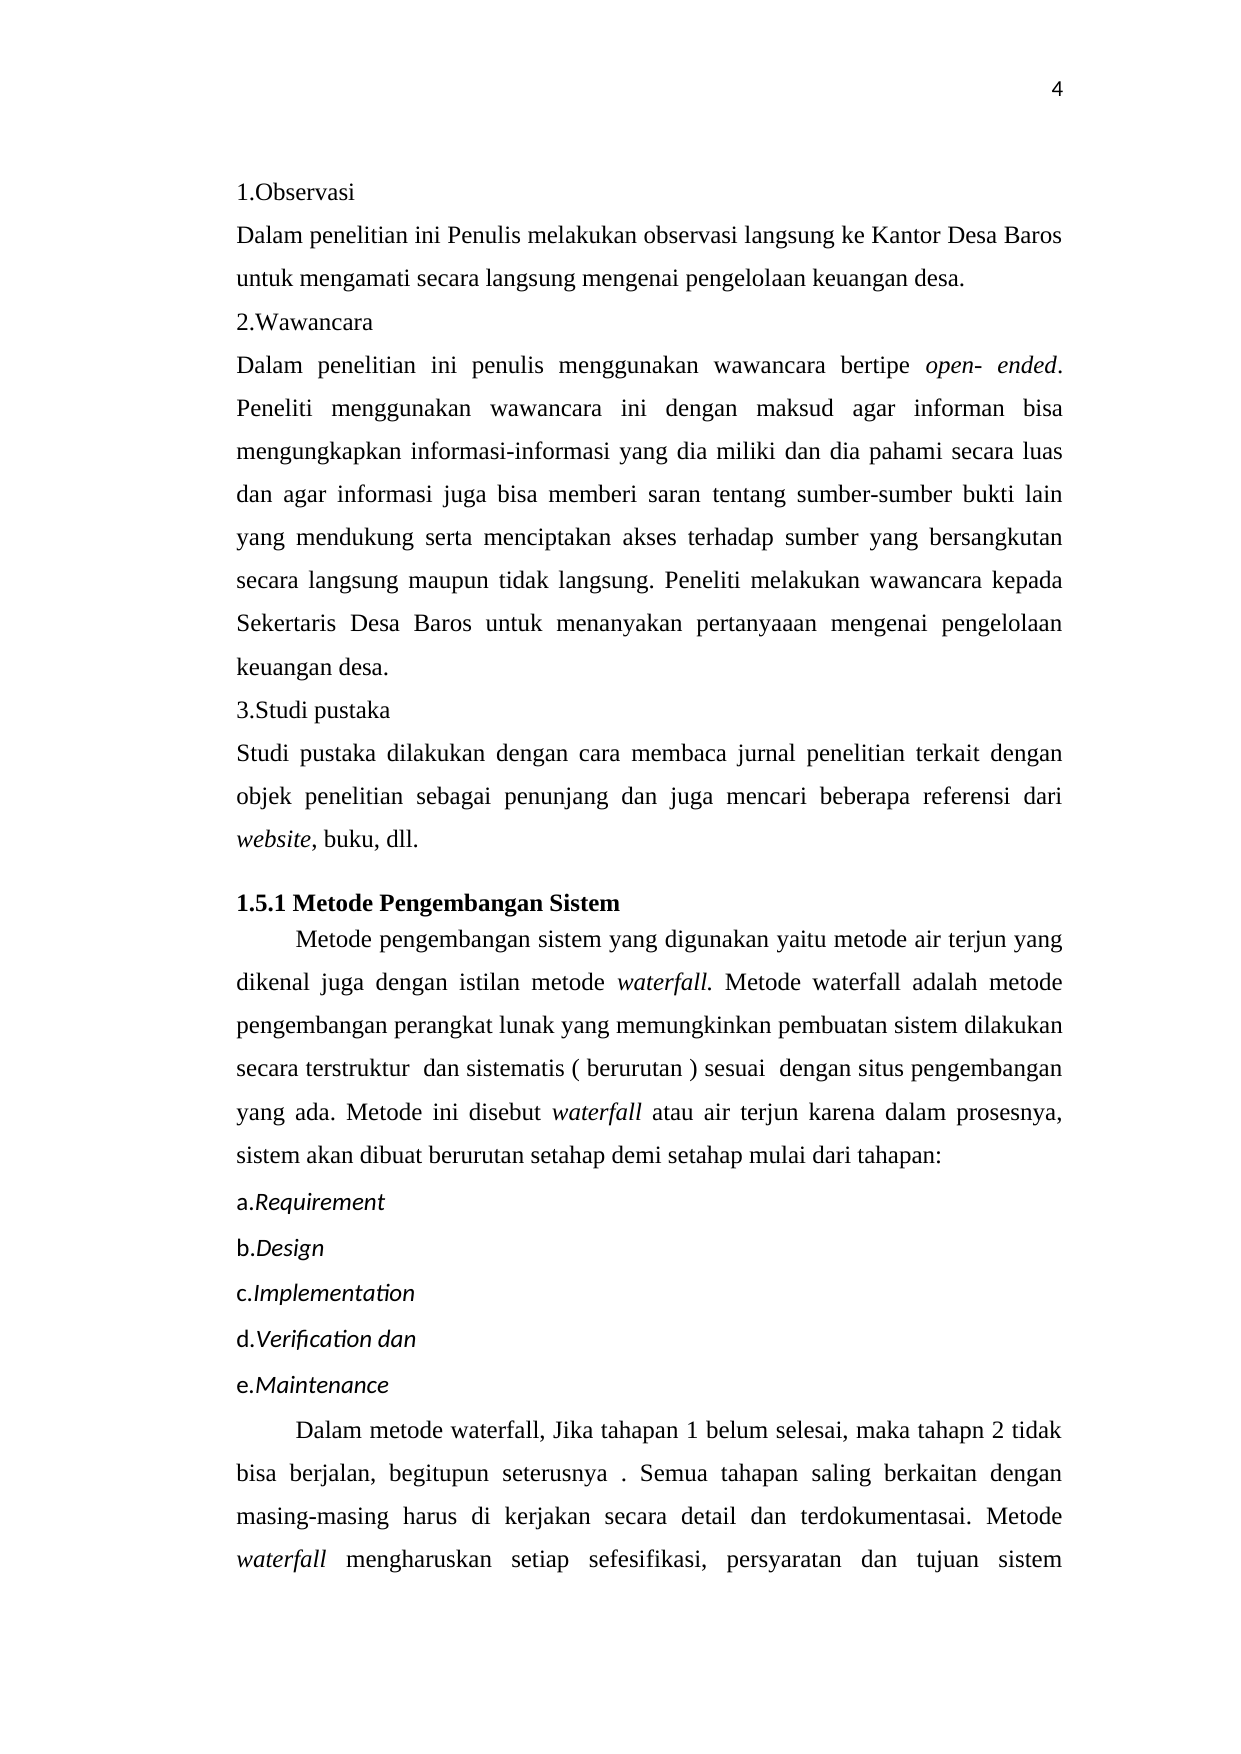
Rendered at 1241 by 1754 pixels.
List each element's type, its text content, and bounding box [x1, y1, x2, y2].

text 3.Studi pustaka [236, 695, 1063, 723]
text a.Requirement [236, 1186, 1063, 1217]
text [236, 1415, 1063, 1573]
text e.Maintenance [236, 1369, 1063, 1399]
subtitle 1.5.1 Metode Pengembangan Sistem [236, 888, 1063, 917]
text 2.Wawancara [236, 307, 1063, 335]
text Studi pustaka dilakukan dengan cara membaca jurnal penelitian terkait dengan objek penelitian sebagai penunjang dan juga mencari beberapa referensi dari website, buku, dll. [236, 738, 1063, 853]
text d.Verification dan [236, 1323, 1063, 1354]
text Dalam penelitian ini Penulis melakukan observasi langsung ke Kantor Desa Baros untuk mengamati secara langsung mengenai pengelolaan keuangan desa. [236, 220, 1063, 292]
text Dalam penelitian ini penulis menggunakan wawancara bertipe open- ended. Peneliti menggunakan wawancara ini dengan maksud agar informan bisa mengungkapkan informasi-informasi yang dia miliki dan dia pahami secara luas dan agar informasi juga bisa memberi saran tentang sumber-sumber bukti lain yang mendukung serta menciptakan akses terhadap sumber yang bersangkutan secara langsung maupun tidak langsung. Peneliti melakukan wawancara kepada Sekertaris Desa Baros untuk menanyakan pertanyaaan mengenai pengelolaan keuangan desa. [236, 350, 1063, 680]
text 1.Observasi [236, 177, 1063, 206]
text c.Implementation [236, 1277, 1063, 1308]
text Metode pengembangan sistem yang digunakan yaitu metode air terjun yang dikenal juga dengan istilan metode waterfall. Metode waterfall adalah metode pengembangan perangkat lunak yang memungkinkan pembuatan sistem dilakukan secara terstruktur dan sistematis ( berurutan ) sesuai dengan situs pengembangan yang ada. Metode ini disebut waterfall atau air terjun karena dalam prosesnya, sistem akan dibuat berurutan setahap demi setahap mulai dari tahapan: [236, 924, 1063, 1168]
text b.Design [236, 1232, 1063, 1262]
